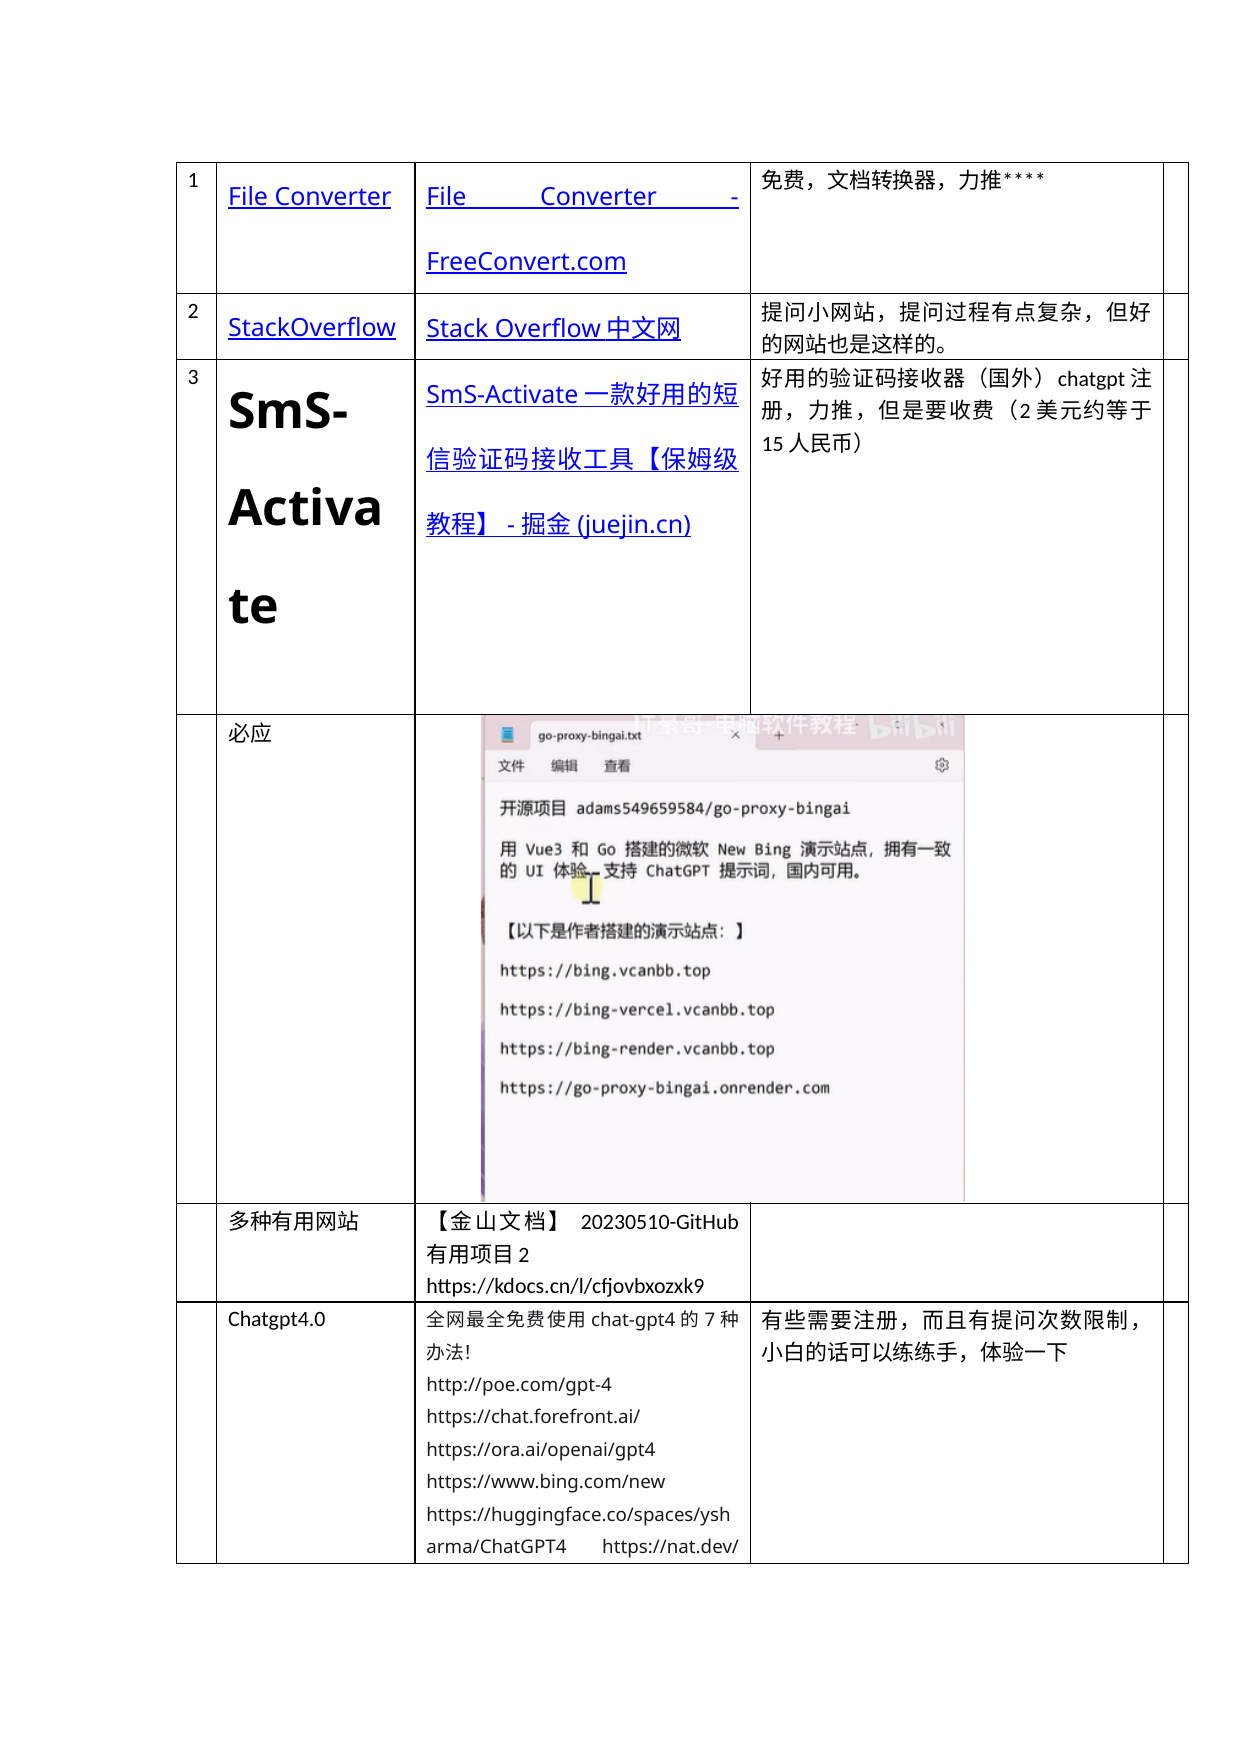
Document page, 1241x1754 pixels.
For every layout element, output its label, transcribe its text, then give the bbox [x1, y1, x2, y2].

table_cell Stack Overflow中文网 [416, 294, 750, 359]
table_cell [751, 1303, 1163, 1562]
table_cell [177, 1204, 216, 1301]
table_cell SmS-Activate一款好用的短信验证码接收工具【保姆级教程】 - 掘金 (juejin.cn) [416, 360, 750, 714]
table_cell [177, 715, 216, 1203]
table_cell 多种有用网站 [217, 1204, 414, 1301]
table_cell 必应 [217, 715, 414, 1203]
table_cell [416, 1303, 750, 1562]
table_cell 好用的验证码接收器（国外）chatgpt注册，力推，但是要收费（2美元约等于15人民币） [751, 360, 1163, 714]
table_cell [177, 1303, 216, 1562]
table_cell [751, 1204, 1163, 1301]
table_cell [416, 715, 750, 1203]
table_cell 【金山文档】 20230510-GitHub有用项目2 https://kdocs.cn/l/cfjovbxozxk9 [416, 1204, 750, 1301]
table_cell [1164, 1303, 1188, 1562]
table_cell 2 [177, 294, 216, 359]
table_cell 1 [177, 163, 216, 293]
table_cell [1164, 294, 1188, 359]
table_cell Chatgpt4.0 [217, 1303, 414, 1562]
table_cell 3 [177, 360, 216, 714]
picture [480, 715, 965, 1202]
table_cell [1164, 163, 1188, 293]
table_cell File Converter - FreeConvert.com [416, 163, 750, 293]
table_cell [1164, 715, 1188, 1203]
table_cell File Converter [217, 163, 414, 293]
table_cell [751, 715, 1163, 1203]
table_cell 免费，文档转换器，力推**** [751, 163, 1163, 293]
table_cell [1164, 360, 1188, 714]
table_cell SmS-Activate [217, 360, 414, 714]
table_cell [1164, 1204, 1188, 1301]
table_cell 提问小网站，提问过程有点复杂，但好的网站也是这样的。 [751, 294, 1163, 359]
table_cell StackOverflow [217, 294, 414, 359]
